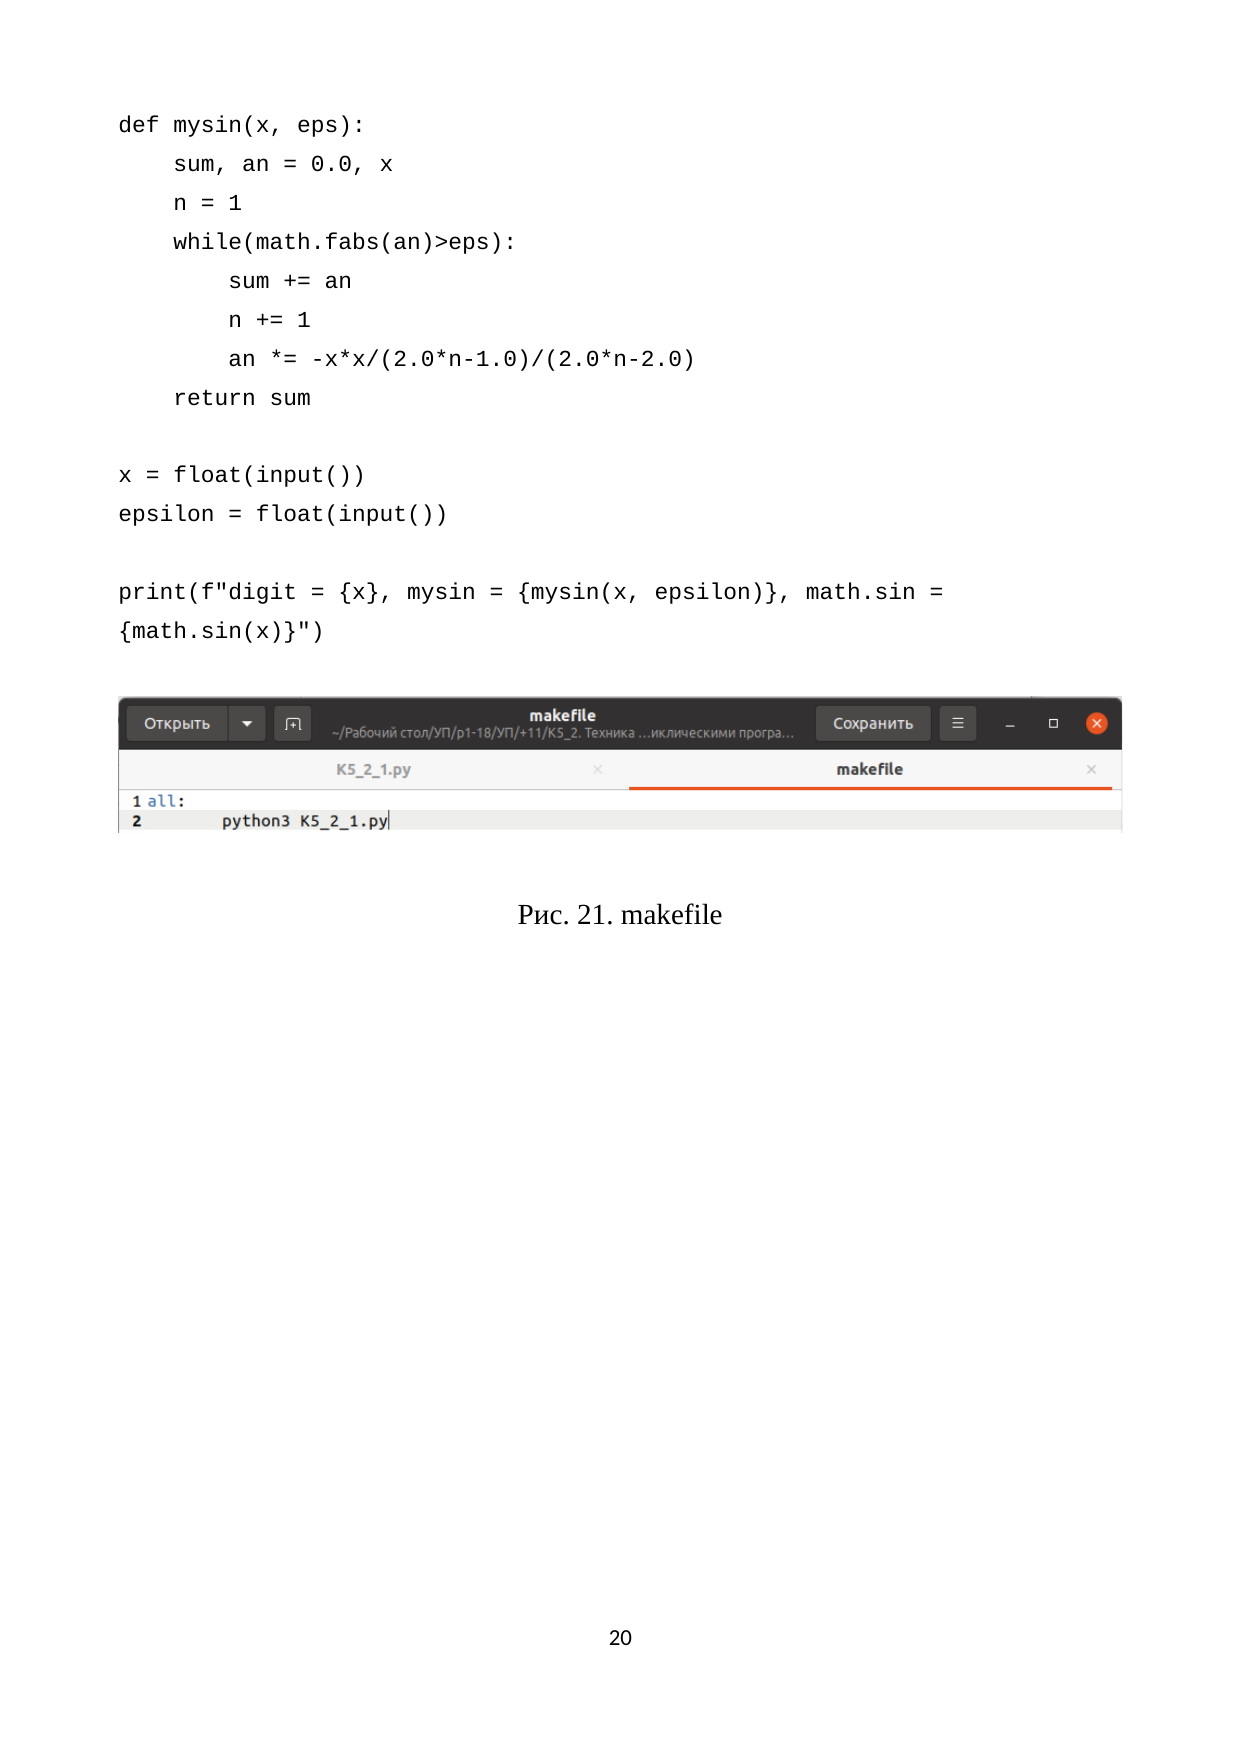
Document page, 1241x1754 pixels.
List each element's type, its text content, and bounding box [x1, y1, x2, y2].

text Рис. 21. makefile [118, 897, 1122, 930]
text epsilon = float(input()) [118, 502, 1122, 528]
text def mysin(x, eps): [118, 114, 1122, 140]
text return sum [118, 386, 1122, 412]
text an *= -x*x/(2.0*n-1.0)/(2.0*n-2.0) [118, 347, 1122, 373]
text while(math.fabs(an)>eps): [118, 230, 1122, 256]
text print(f"digit = {x}, mysin = {mysin(x, epsilon)}, math.sin = {math.sin(x)}") [118, 580, 1122, 645]
text sum, an = 0.0, x [118, 153, 1122, 179]
text n = 1 [118, 192, 1122, 217]
text sum += an [118, 269, 1122, 295]
text n += 1 [118, 308, 1122, 334]
text x = float(input()) [118, 463, 1122, 489]
picture [118, 696, 1123, 833]
